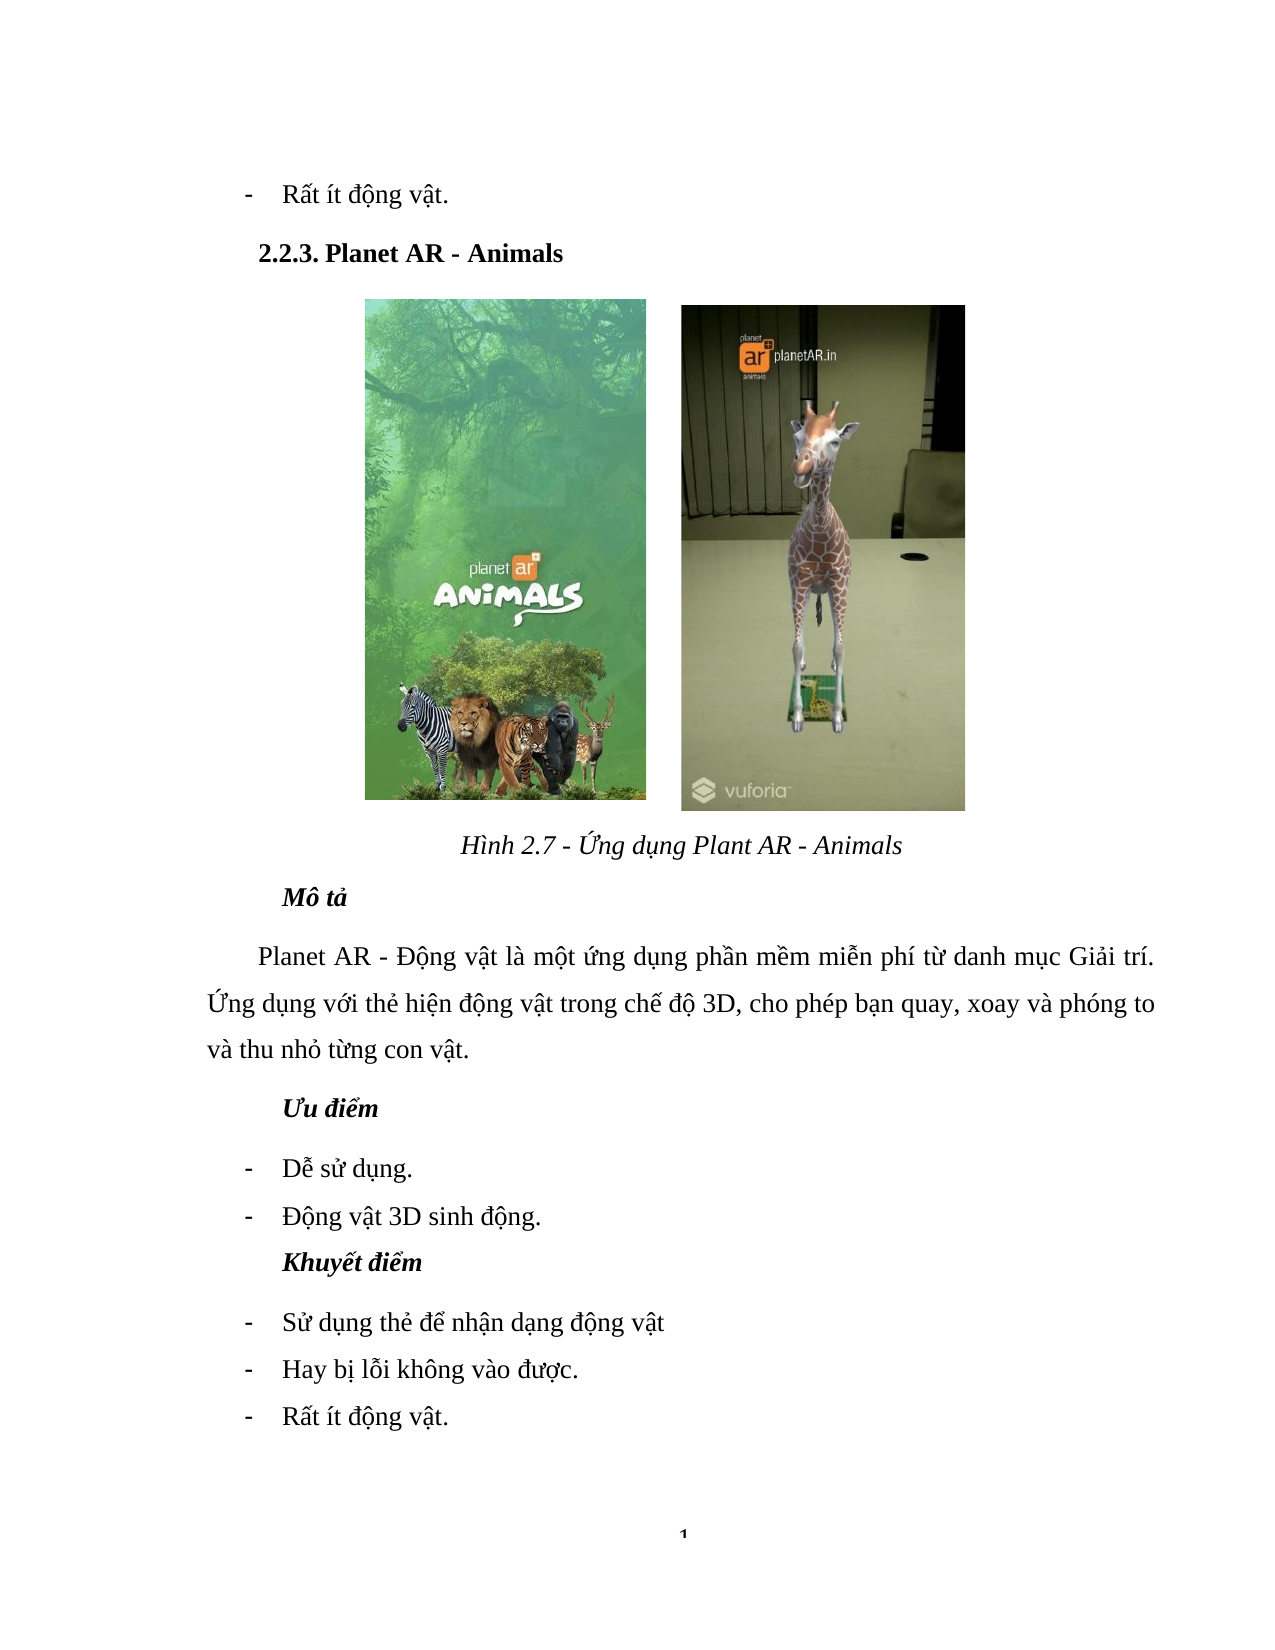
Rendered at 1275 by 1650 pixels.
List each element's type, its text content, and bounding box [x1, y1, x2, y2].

text Planet AR - Động vật là một ứng dụng phần mềm miễn phí từ danh mục Giải trí. Ứng dụng với thẻ hiện động vật trong chế độ 3D, cho phép bạn quay, xoay và phóng to và thu nhỏ từng con vật. [207, 940, 1157, 1064]
list Rất ít động vật. [244, 1400, 1219, 1431]
list Dễ sử dụng. [244, 1152, 1219, 1183]
list Sử dụng thẻ để nhận dạng động vật [244, 1306, 1219, 1337]
text Hình 2.7 - Ứng dụng Plant AR - Animals [412, 829, 951, 860]
list Động vật 3D sinh động. [244, 1199, 1219, 1231]
subtitle Mô tả [282, 881, 1219, 912]
subtitle Ưu điểm [282, 1092, 1219, 1124]
list Hay bị lỗi không vào được. [244, 1353, 1219, 1384]
picture [681, 305, 966, 811]
subtitle Planet AR - Animals [258, 237, 1219, 268]
subtitle Khuyết điểm [282, 1246, 1219, 1277]
list Rất ít động vật. [244, 178, 1219, 209]
picture [364, 299, 647, 800]
